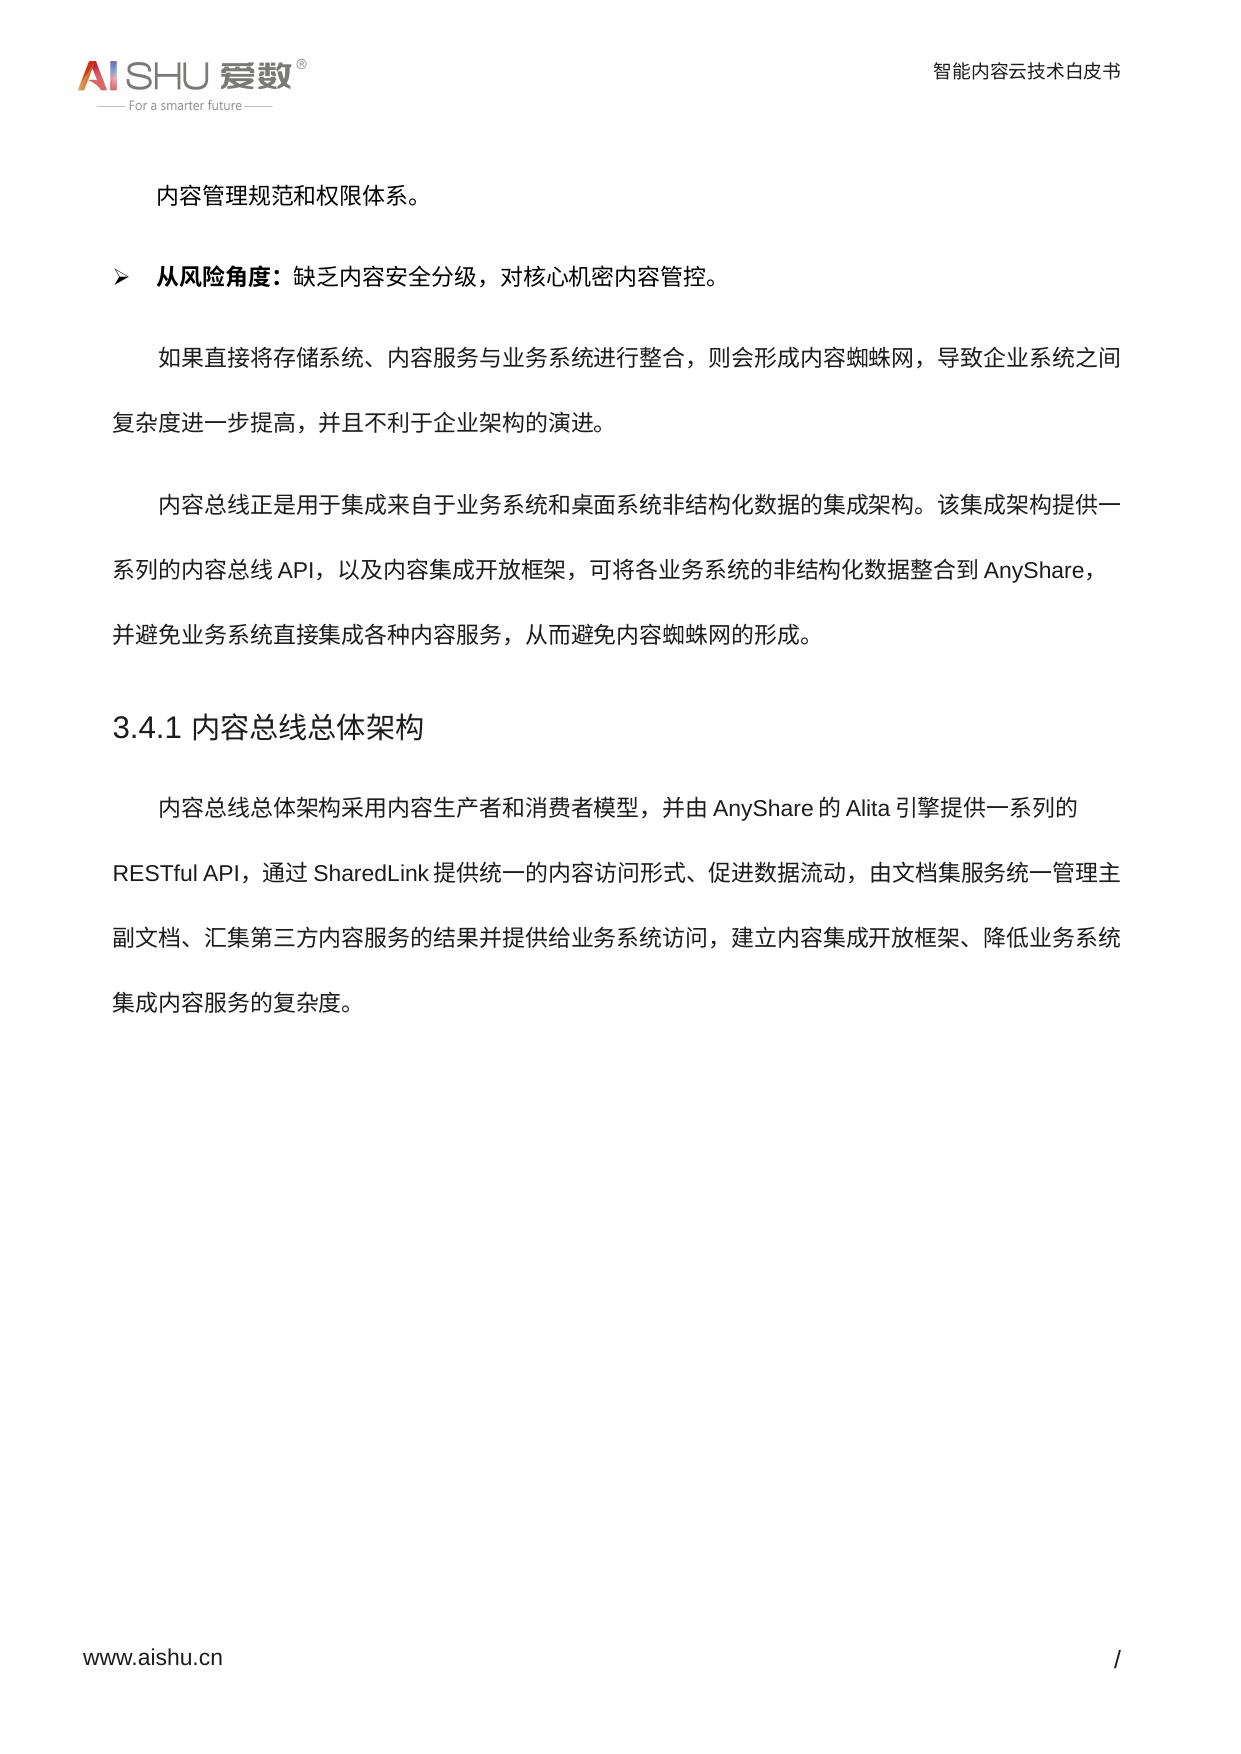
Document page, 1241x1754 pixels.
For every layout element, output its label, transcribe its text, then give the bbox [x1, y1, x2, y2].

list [112, 162, 1128, 227]
text 内容总线正是用于集成来自于业务系统和桌面系统非结构化数据的集成架构。该集成架构提供一系列的内容总线API，以及内容集成开放框架，可将各业务系统的非结构化数据整合到AnyShare，并避免业务系统直接集成各种内容服务，从而避免内容蜘蛛网的形成。 [112, 471, 1128, 666]
text 内容总线总体架构采用内容生产者和消费者模型，并由AnyShare的Alita引擎提供一系列的RESTful API，通过SharedLink提供统一的内容访问形式、促进数据流动，由文档集服务统一管理主副文档、汇集第三方内容服务的结果并提供给业务系统访问，建立内容集成开放框架、降低业务系统集成内容服务的复杂度。 [112, 774, 1128, 1034]
text 如果直接将存储系统、内容服务与业务系统进行整合，则会形成内容蜘蛛网，导致企业系统之间复杂度进一步提高，并且不利于企业架构的演进。 [112, 324, 1128, 454]
text 内容总线总体架构 [112, 693, 1128, 758]
picture [47, 56, 337, 113]
list 从风险角度：缺乏内容安全分级，对核心机密内容管控。 [112, 243, 1128, 308]
